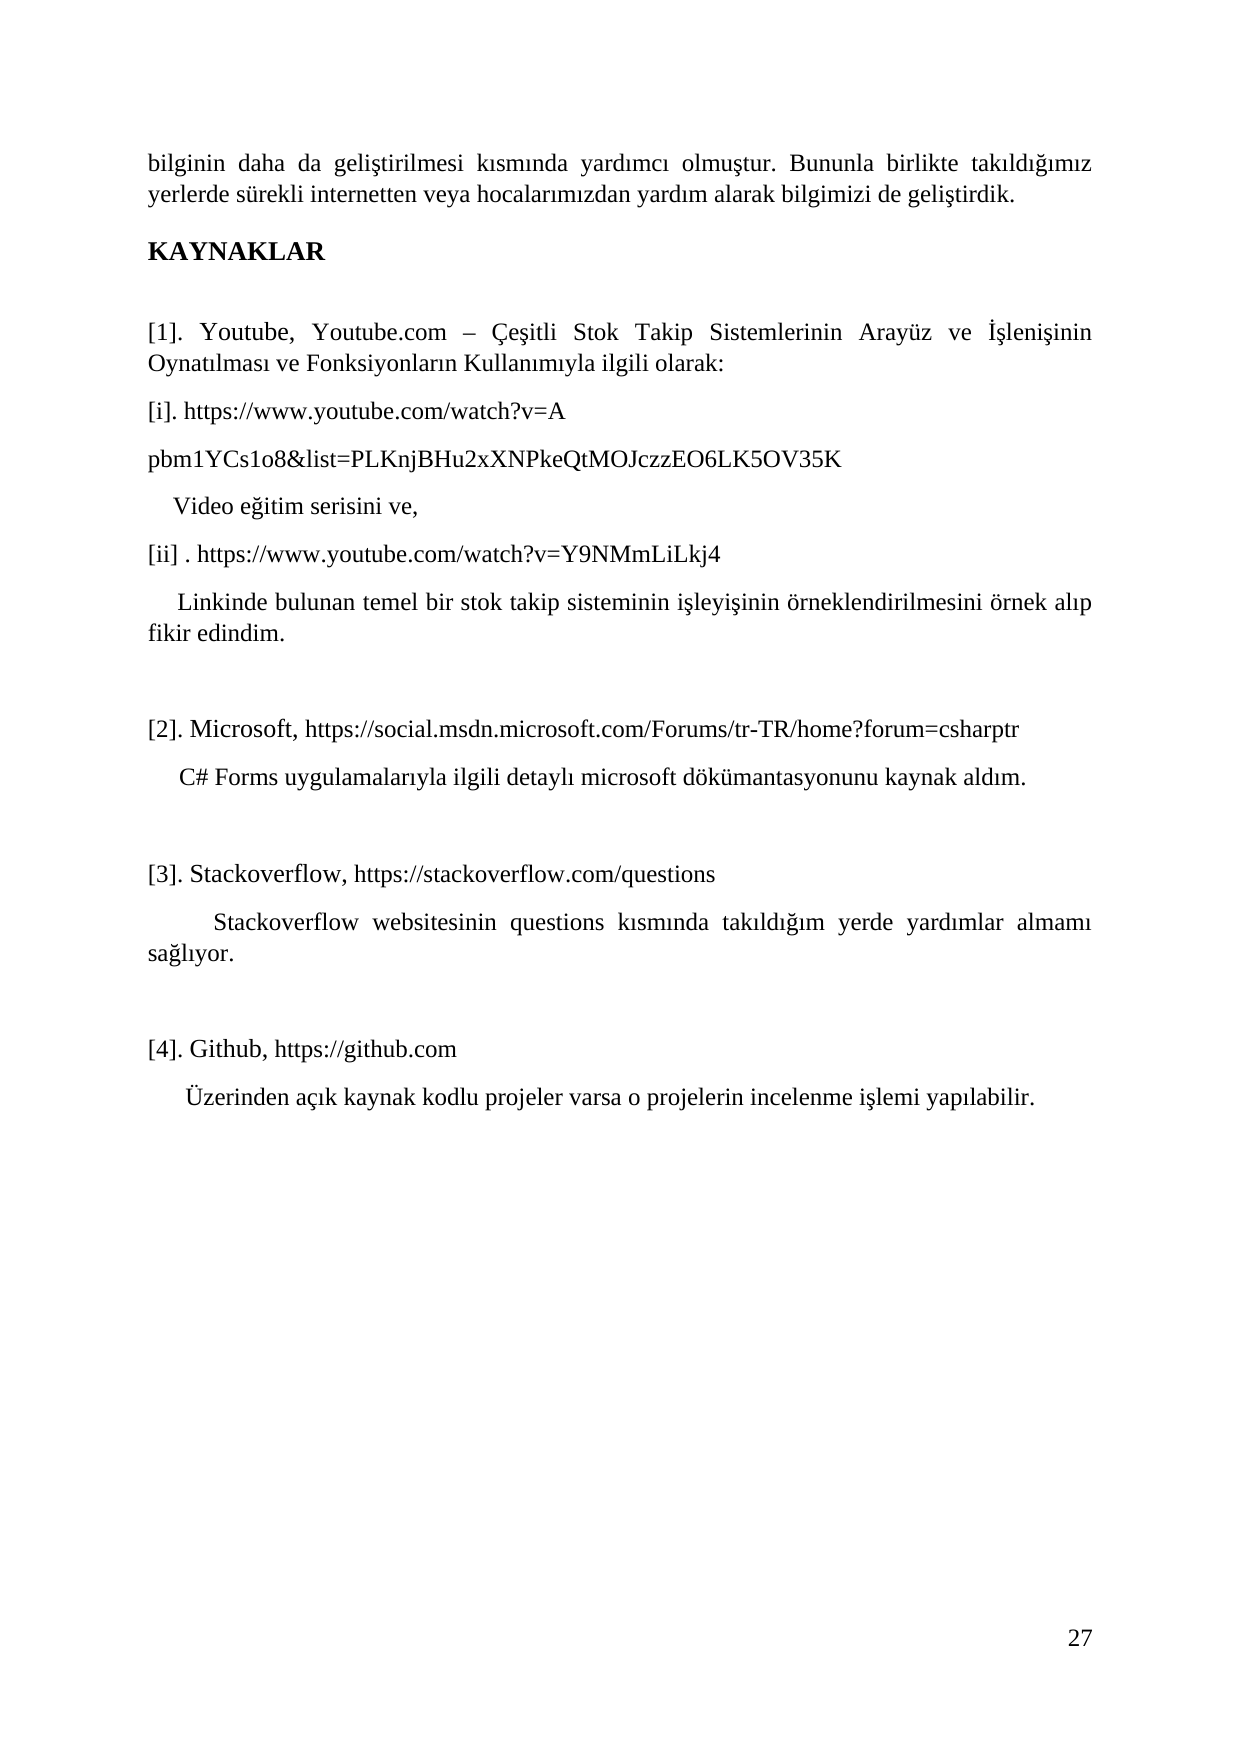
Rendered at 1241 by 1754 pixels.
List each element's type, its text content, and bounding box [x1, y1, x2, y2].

text pbm1YCs1o8&list=PLKnjBHu2xXNPkeQtMOJczzEO6LK5OV35K [148, 444, 1093, 472]
text C# Forms uygulamalarıyla ilgili detaylı microsoft dökümantasyonunu kaynak aldım. [148, 762, 1093, 791]
text Stackoverflow websitesinin questions kısmında takıldığım yerde yardımlar almamı sağlıyor. [148, 907, 1093, 967]
text Üzerinden açık kaynak kodlu projeler varsa o projelerin incelenme işlemi yapılabilir. [148, 1082, 1093, 1111]
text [148, 148, 1093, 207]
text [4]. Github, https://github.com [148, 1033, 1093, 1063]
text [1]. Youtube, Youtube.com – Çeşitli Stok Takip Sistemlerinin Arayüz ve İşlenişinin Oynatılması ve Fonksiyonların Kullanımıyla ilgili olarak: [148, 316, 1093, 377]
text Video eğitim serisini ve, [148, 491, 1093, 520]
text [i]. https://www.youtube.com/watch?v=A [148, 396, 1093, 425]
text [ii] . https://www.youtube.com/watch?v=Y9NMmLiLkj4 [148, 539, 1093, 568]
text Linkinde bulunan temel bir stok takip sisteminin işleyişinin örneklendirilmesini örnek alıp fikir edindim. [148, 587, 1093, 647]
text [2]. Microsoft, https://social.msdn.microsoft.com/Forums/tr-TR/home?forum=csharptr [148, 713, 1093, 743]
text [3]. Stackoverflow, https://stackoverflow.com/questions [148, 858, 1093, 888]
subtitle Kaynaklar [148, 235, 1093, 266]
